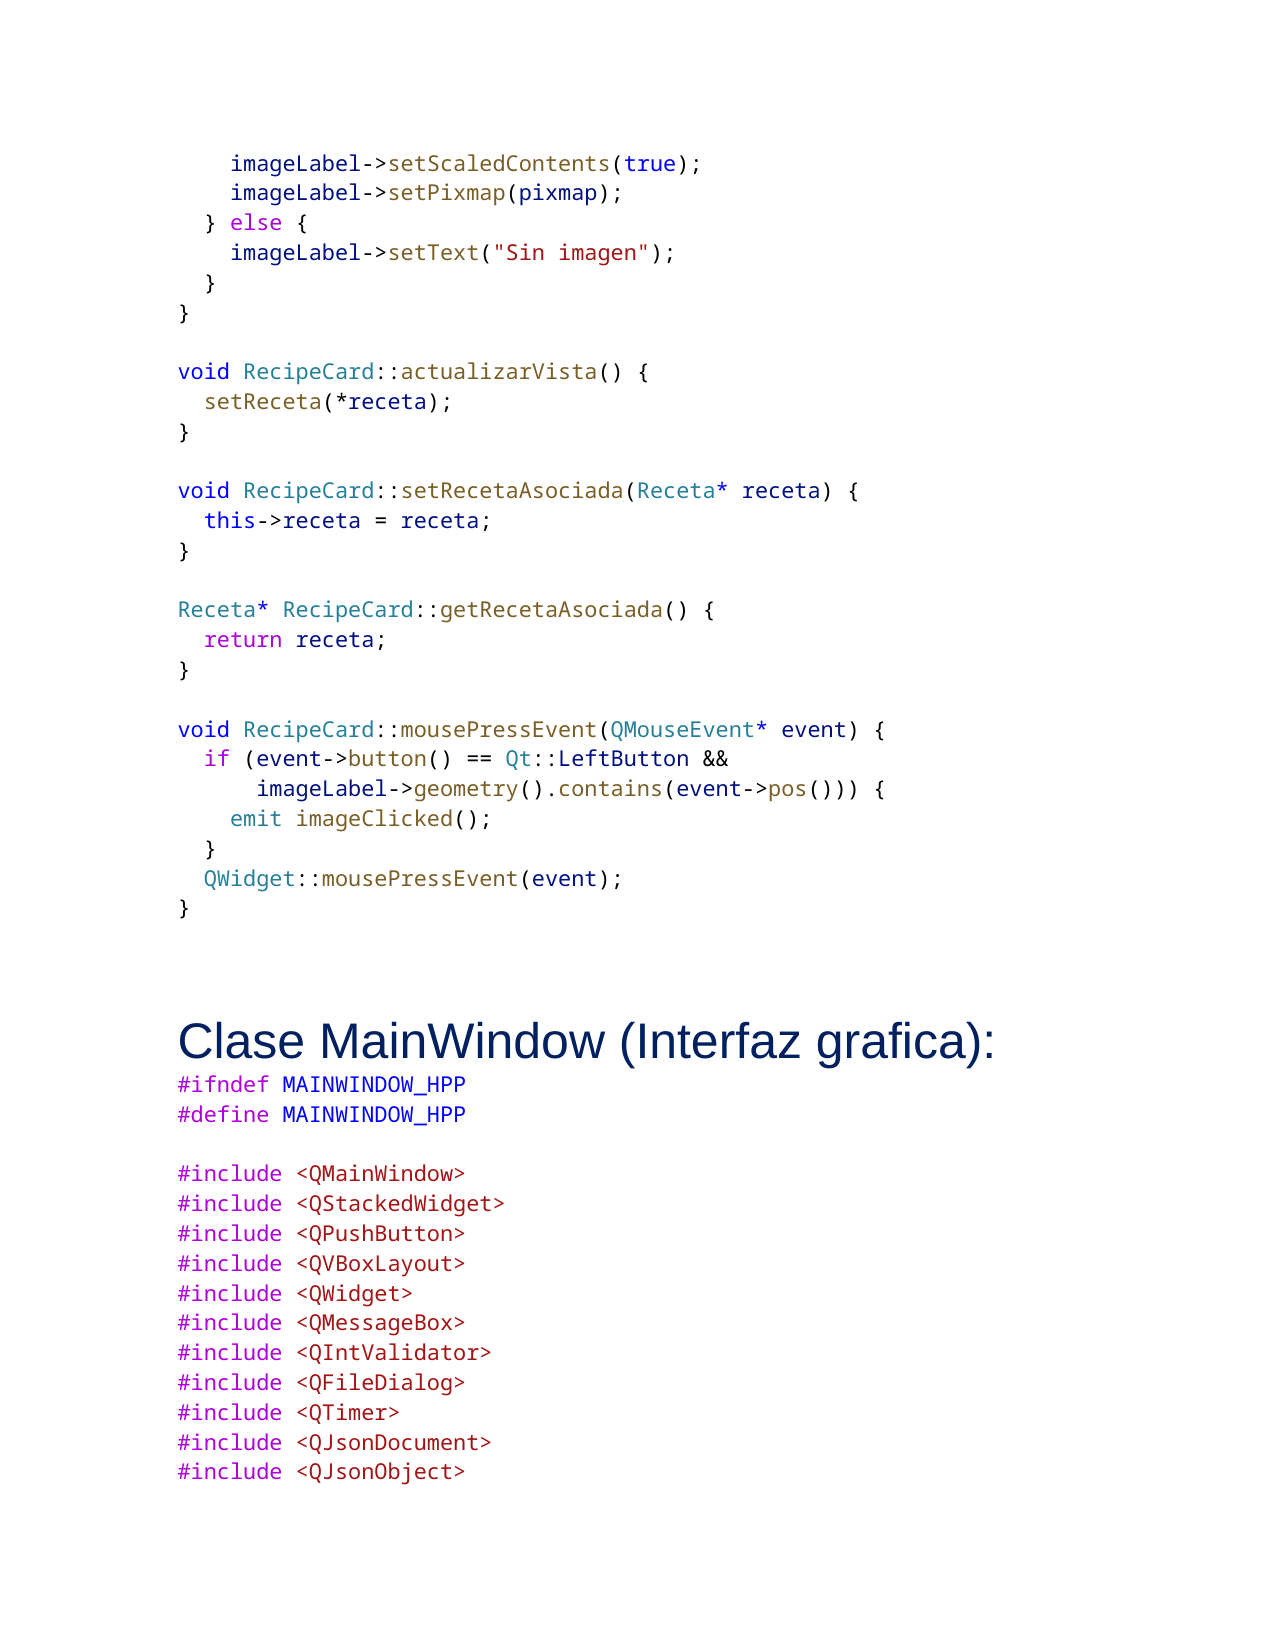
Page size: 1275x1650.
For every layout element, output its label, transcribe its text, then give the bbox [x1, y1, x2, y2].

text #include <QStackedWidget> [177, 1188, 1098, 1218]
text #include <QMessageBox> [177, 1307, 1098, 1337]
text imageLabel->setPixmap(pixmap); [177, 177, 1098, 207]
text void RecipeCard::setRecetaAsociada(Receta* receta) { [177, 475, 1098, 505]
text #include <QMainWindow> [177, 1158, 1098, 1188]
text } [177, 535, 1098, 565]
text } [177, 833, 1098, 863]
text #include <QTimer> [177, 1397, 1098, 1427]
text imageLabel->geometry().contains(event->pos())) { [177, 773, 1098, 803]
text #include <QVBoxLayout> [177, 1248, 1098, 1278]
text } [177, 892, 1098, 922]
text if (event->button() == Qt::LeftButton && [177, 743, 1098, 773]
text #include <QJsonDocument> [177, 1427, 1098, 1456]
text Receta* RecipeCard::getRecetaAsociada() { [177, 594, 1098, 624]
text Clase MainWindow (Interfaz grafica): [177, 1012, 1098, 1069]
text #include <QFileDialog> [177, 1367, 1098, 1397]
text void RecipeCard::mousePressEvent(QMouseEvent* event) { [177, 714, 1098, 743]
text imageLabel->setScaledContents(true); [177, 148, 1098, 177]
text } [177, 267, 1098, 297]
text #include <QIntValidator> [177, 1337, 1098, 1367]
text #include <QWidget> [177, 1278, 1098, 1307]
text this->receta = receta; [177, 505, 1098, 535]
text #define MAINWINDOW_HPP [177, 1099, 1098, 1129]
text setReceta(*receta); [177, 386, 1098, 416]
text #ifndef MAINWINDOW_HPP [177, 1069, 1098, 1099]
text void RecipeCard::actualizarVista() { [177, 356, 1098, 386]
text } [177, 416, 1098, 446]
text emit imageClicked(); [177, 803, 1098, 833]
text imageLabel->setText("Sin imagen"); [177, 237, 1098, 267]
text #include <QPushButton> [177, 1218, 1098, 1248]
text #include <QJsonObject> [177, 1456, 1098, 1486]
text QWidget::mousePressEvent(event); [177, 863, 1098, 892]
text } [177, 297, 1098, 326]
text } else { [177, 207, 1098, 237]
text } [177, 654, 1098, 684]
text return receta; [177, 624, 1098, 654]
